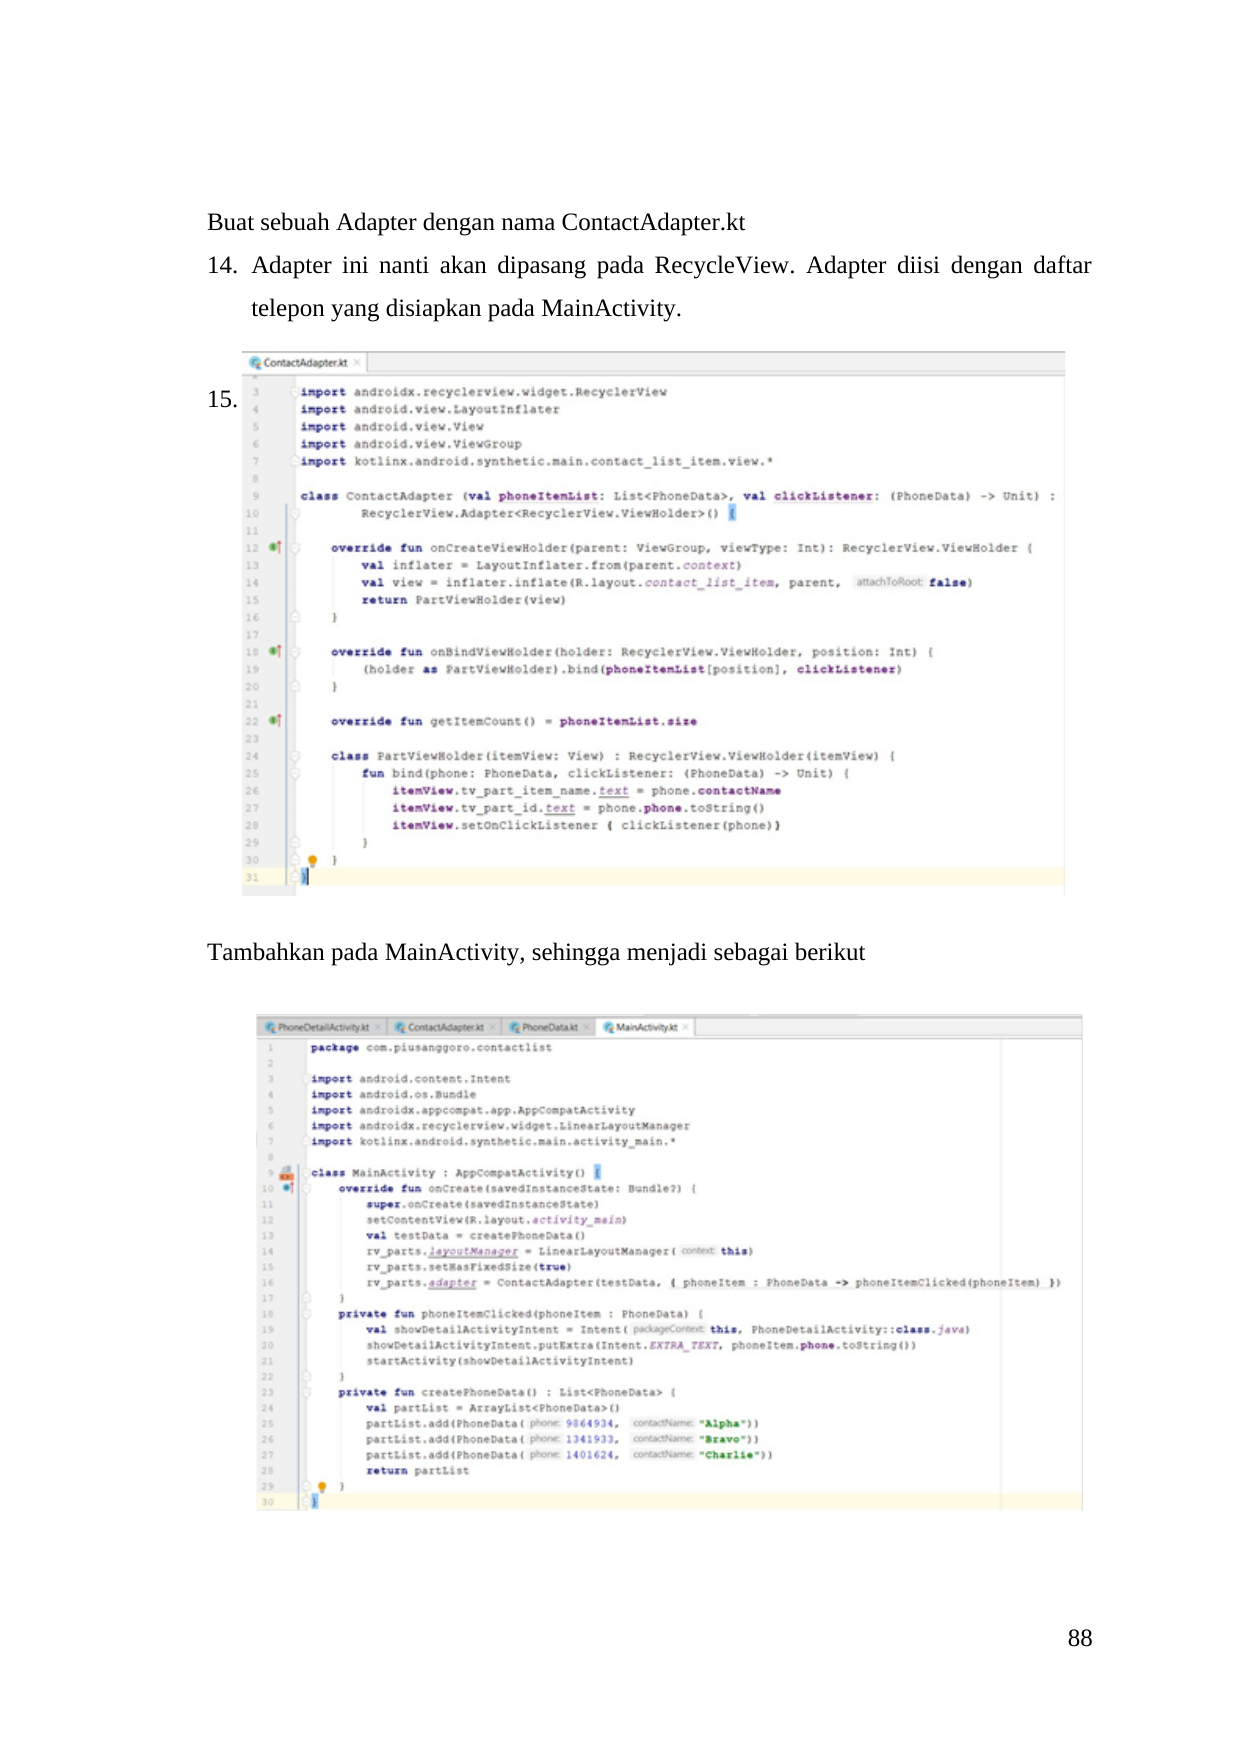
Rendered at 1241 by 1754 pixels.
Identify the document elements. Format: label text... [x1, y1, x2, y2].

list Adapter ini nanti akan dipasang pada RecycleView. Adapter diisi dengan daftar telepon yang disiapkan pada MainActivity. [207, 250, 1092, 322]
list Buat sebuah Adapter dengan nama ContactAdapter.kt [207, 207, 1092, 236]
picture [240, 351, 1065, 895]
picture [256, 1013, 1084, 1511]
